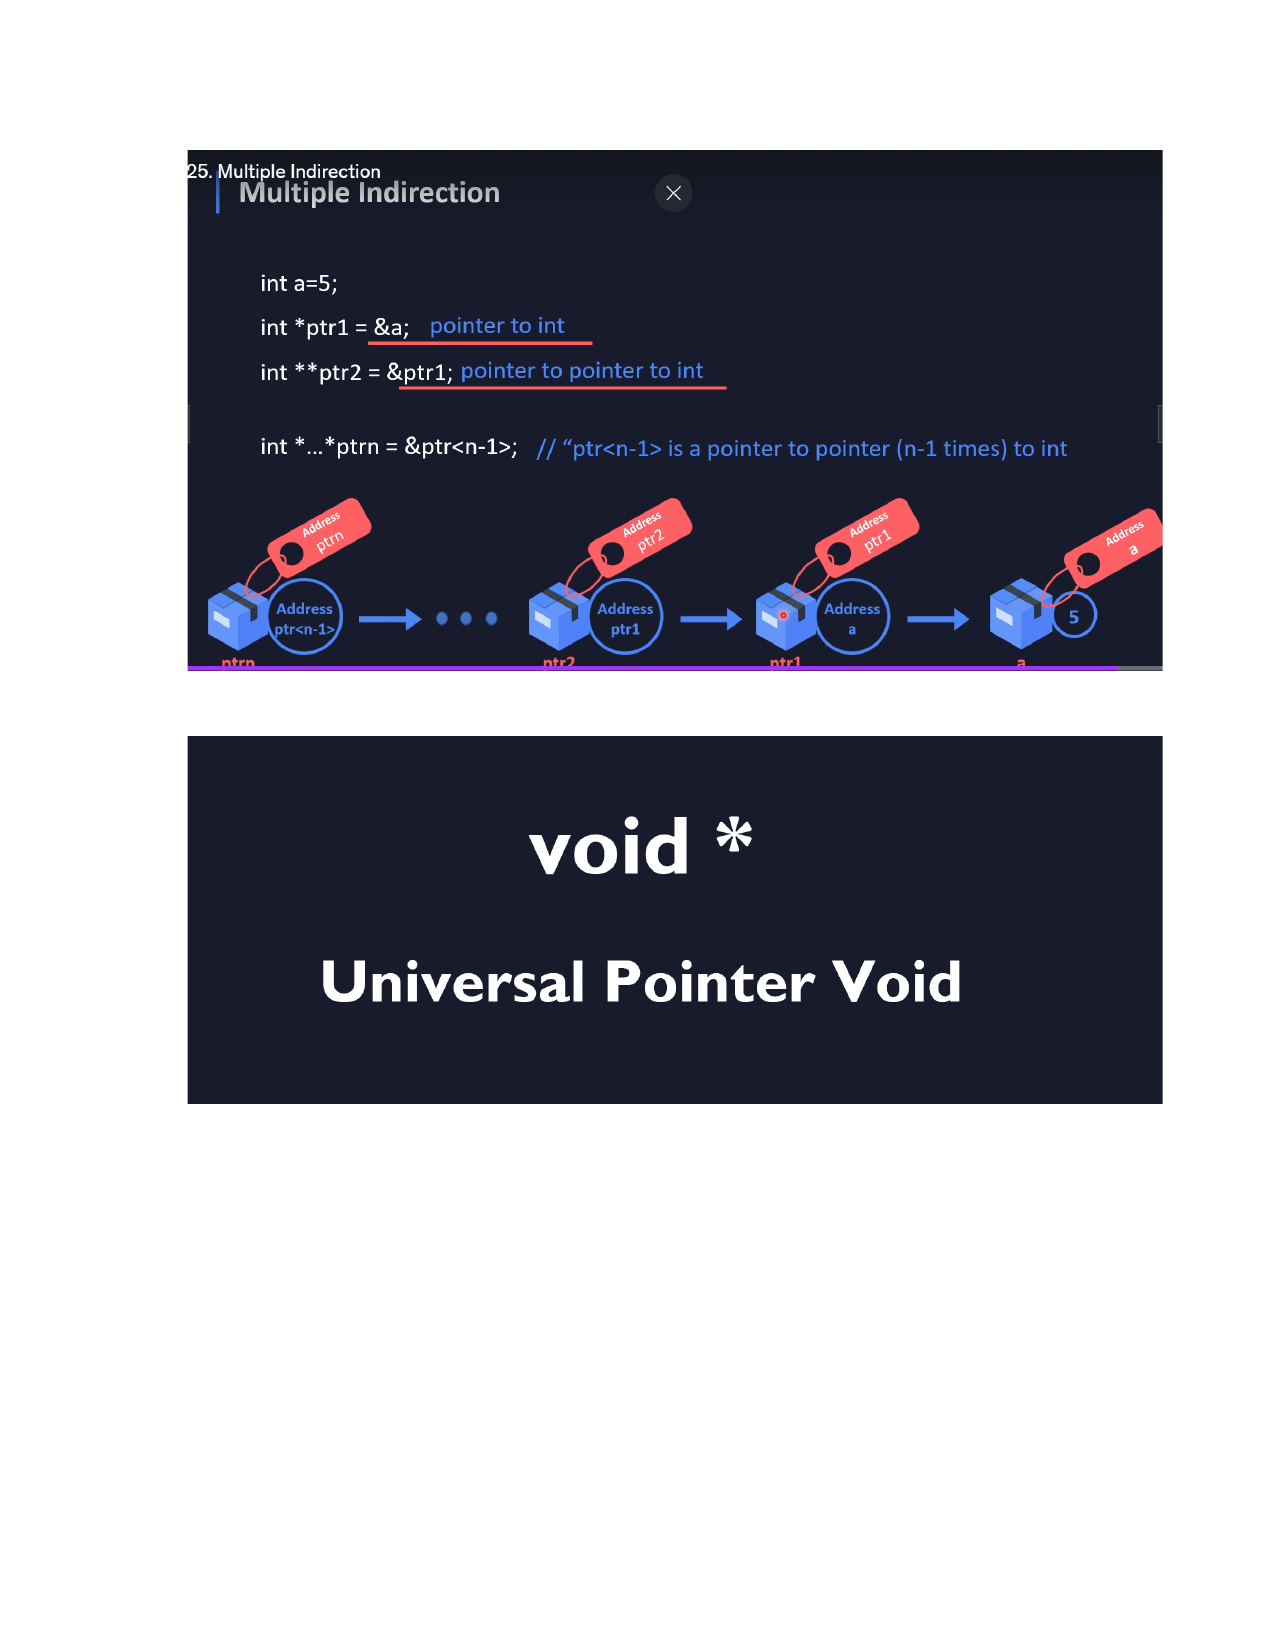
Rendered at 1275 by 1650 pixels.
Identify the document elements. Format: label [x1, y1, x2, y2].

picture [187, 150, 1163, 671]
picture [187, 736, 1163, 1104]
